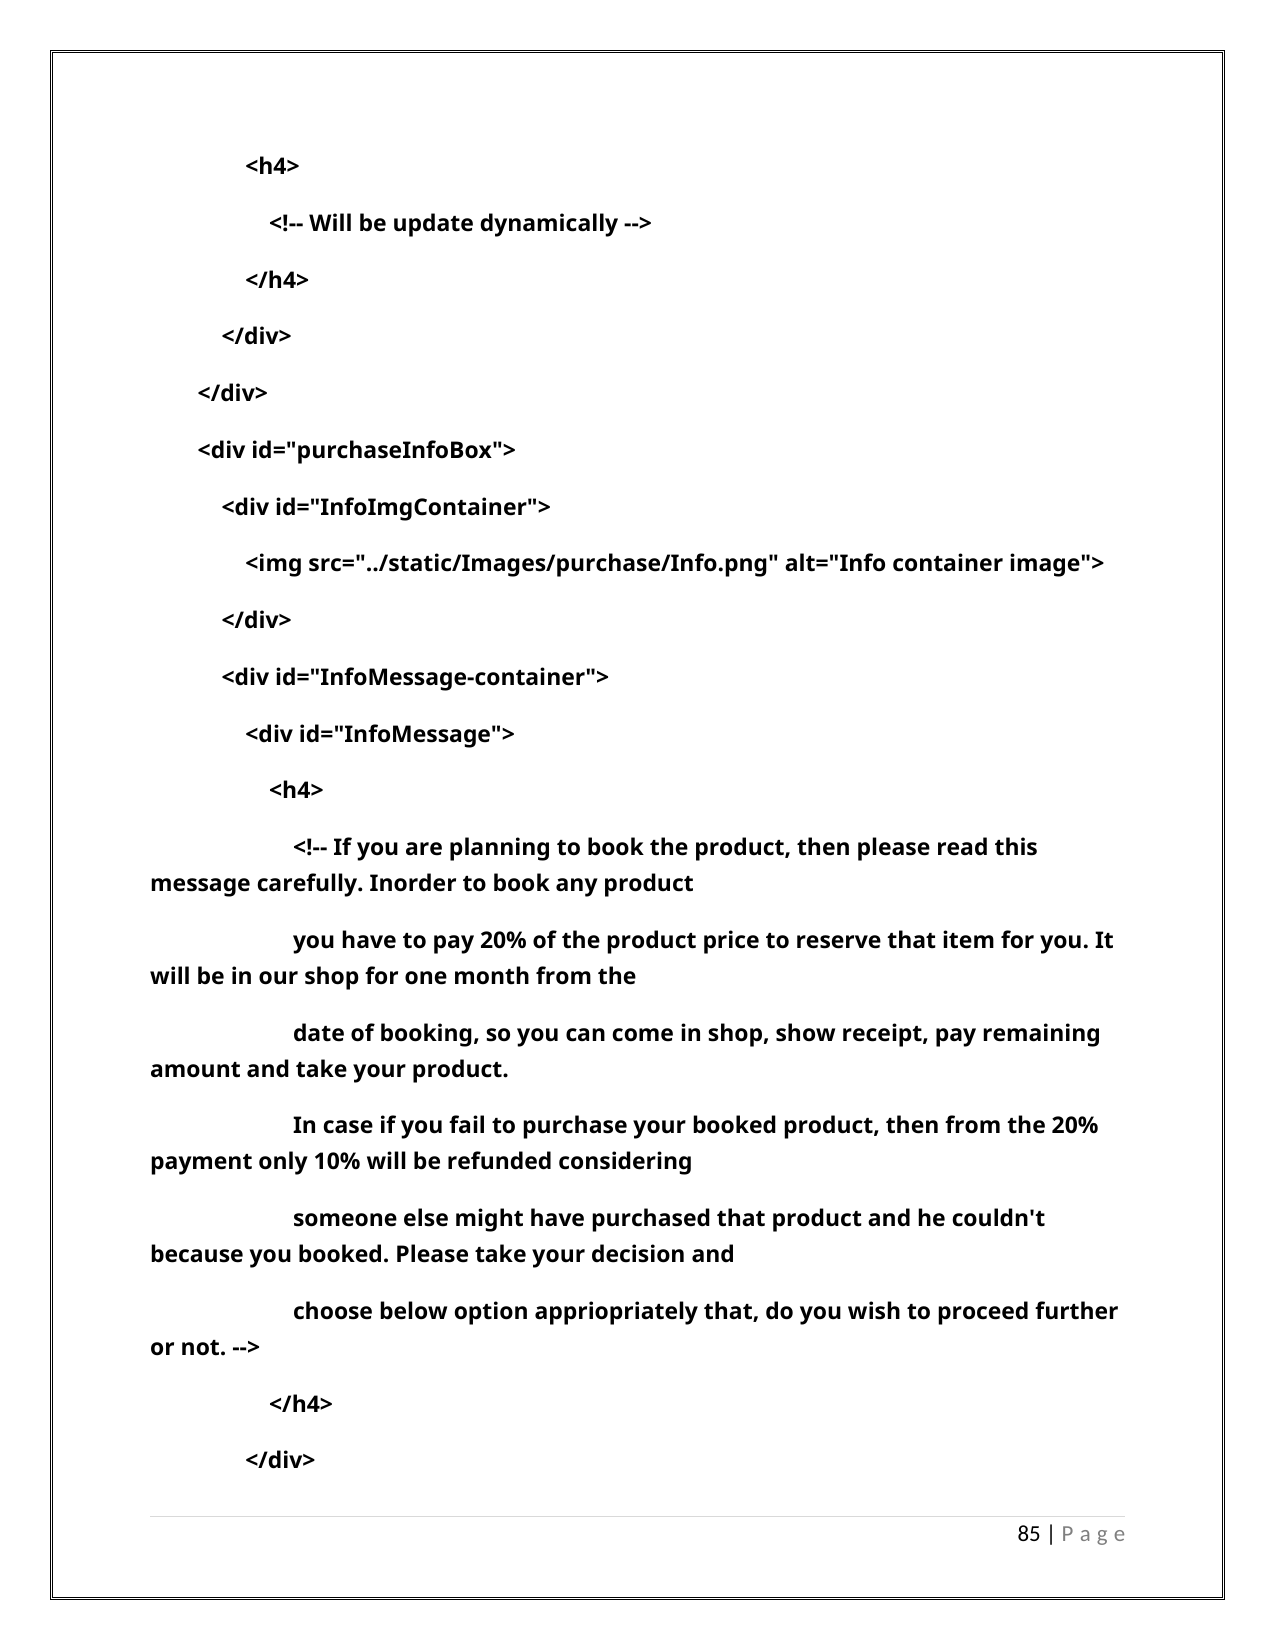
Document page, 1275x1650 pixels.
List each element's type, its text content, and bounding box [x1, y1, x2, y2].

text In case if you fail to purchase your booked product, then from the 20% payment only 10% will be refunded considering [150, 1109, 1125, 1177]
text </div> [150, 377, 1125, 408]
text choose below option appriopriately that, do you wish to proceed further or not. --> [150, 1295, 1125, 1362]
text you have to pay 20% of the product price to reserve that item for you. It will be in our shop for one month from the [150, 924, 1125, 991]
text someone else might have purchased that product and he couldn't because you booked. Please take your decision and [150, 1202, 1125, 1269]
text <div id="purchaseInfoBox"> [150, 434, 1125, 465]
text </div> [150, 320, 1125, 352]
text <!-- If you are planning to book the product, then please read this message carefully. Inorder to book any product [150, 831, 1125, 898]
text <div id="InfoMessage"> [150, 718, 1125, 749]
text <div id="InfoMessage-container"> [150, 661, 1125, 692]
text <!-- Will be update dynamically --> [150, 207, 1125, 238]
text <h4> [150, 150, 1125, 181]
text <h4> [150, 774, 1125, 806]
text </h4> [150, 263, 1125, 295]
text </h4> [150, 1387, 1125, 1419]
text <img src="../static/Images/purchase/Info.png" alt="Info container image"> [150, 547, 1125, 579]
text </div> [150, 604, 1125, 635]
text <div id="InfoImgContainer"> [150, 491, 1125, 522]
text </div> [150, 1444, 1125, 1476]
text date of booking, so you can come in shop, show receipt, pay remaining amount and take your product. [150, 1017, 1125, 1084]
